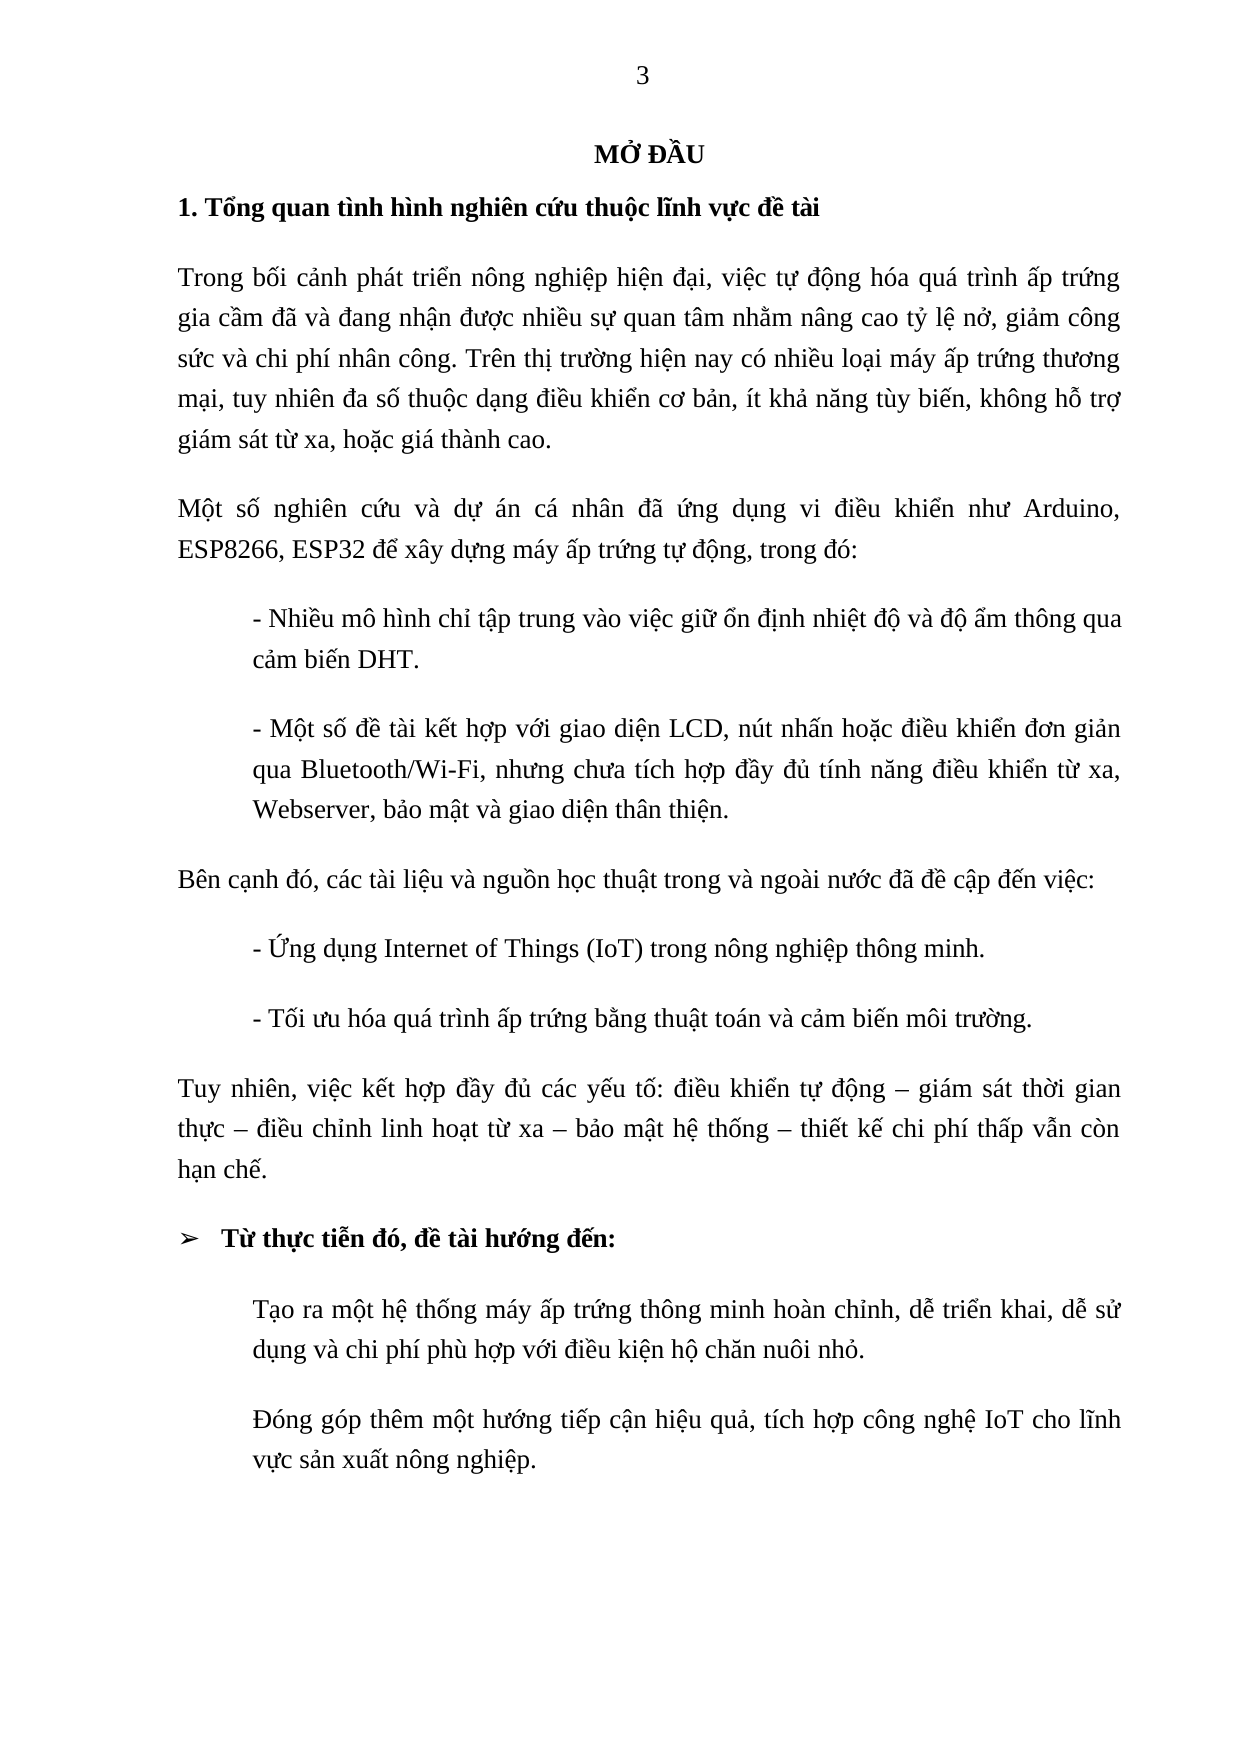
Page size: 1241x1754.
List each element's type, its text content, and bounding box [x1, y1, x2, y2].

list Nhiều mô hình chỉ tập trung vào việc giữ ổn định nhiệt độ và độ ẩm thông qua cảm biến DHT. [252, 602, 1122, 674]
list Một số đề tài kết hợp với giao diện LCD, nút nhấn hoặc điều khiển đơn giản qua Bluetooth/Wi-Fi, nhưng chưa tích hợp đầy đủ tính năng điều khiển từ xa, Webserver, bảo mật và giao diện thân thiện. [252, 712, 1122, 824]
list Tổng quan tình hình nghiên cứu thuộc lĩnh vực đề tài [177, 192, 1211, 223]
list Tối ưu hóa quá trình ấp trứng bằng thuật toán và cảm biến môi trường. [252, 1002, 1211, 1033]
subtitle MỞ ĐẦU [311, 138, 988, 170]
text Tuy nhiên, việc kết hợp đầy đủ các yếu tố: điều khiển tự động – giám sát thời gian thực – điều chỉnh linh hoạt từ xa – bảo mật hệ thống – thiết kế chi phí thấp vẫn còn hạn chế. [177, 1072, 1122, 1184]
text Một số nghiên cứu và dự án cá nhân đã ứng dụng vi điều khiển như Arduino, ESP8266, ESP32 để xây dựng máy ấp trứng tự động, trong đó: [177, 492, 1122, 564]
list Ứng dụng Internet of Things (IoT) trong nông nghiệp thông minh. [252, 932, 1211, 964]
text Đóng góp thêm một hướng tiếp cận hiệu quả, tích hợp công nghệ IoT cho lĩnh vực sản xuất nông nghiệp. [252, 1403, 1122, 1474]
subtitle Từ thực tiễn đó, đề tài hướng đến: [177, 1218, 1211, 1255]
text Bên cạnh đó, các tài liệu và nguồn học thuật trong và ngoài nước đã đề cập đến việc: [177, 863, 1211, 894]
text Trong bối cảnh phát triển nông nghiệp hiện đại, việc tự động hóa quá trình ấp trứng gia cầm đã và đang nhận được nhiều sự quan tâm nhằm nâng cao tỷ lệ nở, giảm công sức và chi phí nhân công. Trên thị trường hiện nay có nhiều loại máy ấp trứng thương mại, tuy nhiên đa số thuộc dạng điều khiển cơ bản, ít khả năng tùy biến, không hỗ trợ giám sát từ xa, hoặc giá thành cao. [177, 261, 1122, 454]
text Tạo ra một hệ thống máy ấp trứng thông minh hoàn chỉnh, dễ triển khai, dễ sử dụng và chi phí phù hợp với điều kiện hộ chăn nuôi nhỏ. [252, 1293, 1122, 1364]
